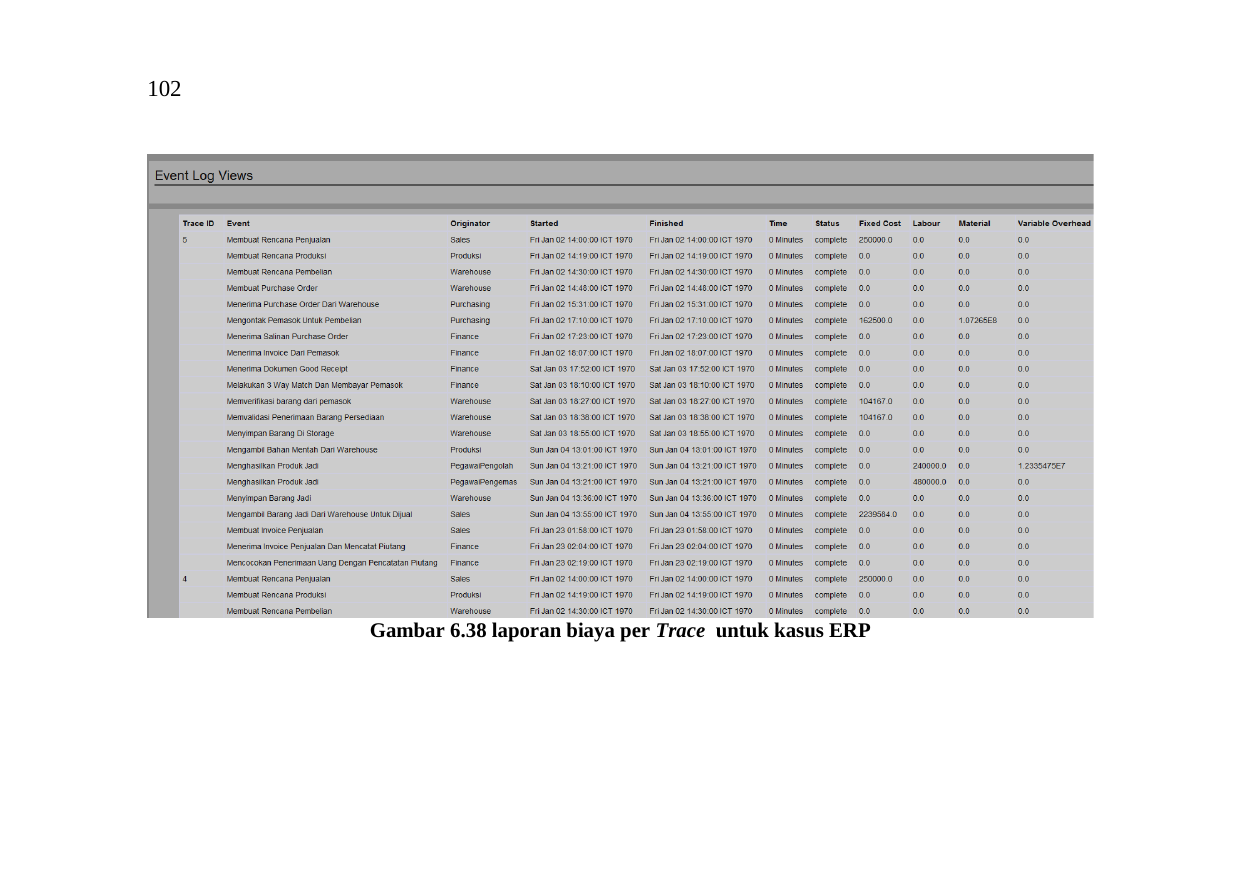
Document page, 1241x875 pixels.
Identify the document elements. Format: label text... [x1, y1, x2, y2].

picture [147, 154, 1094, 618]
